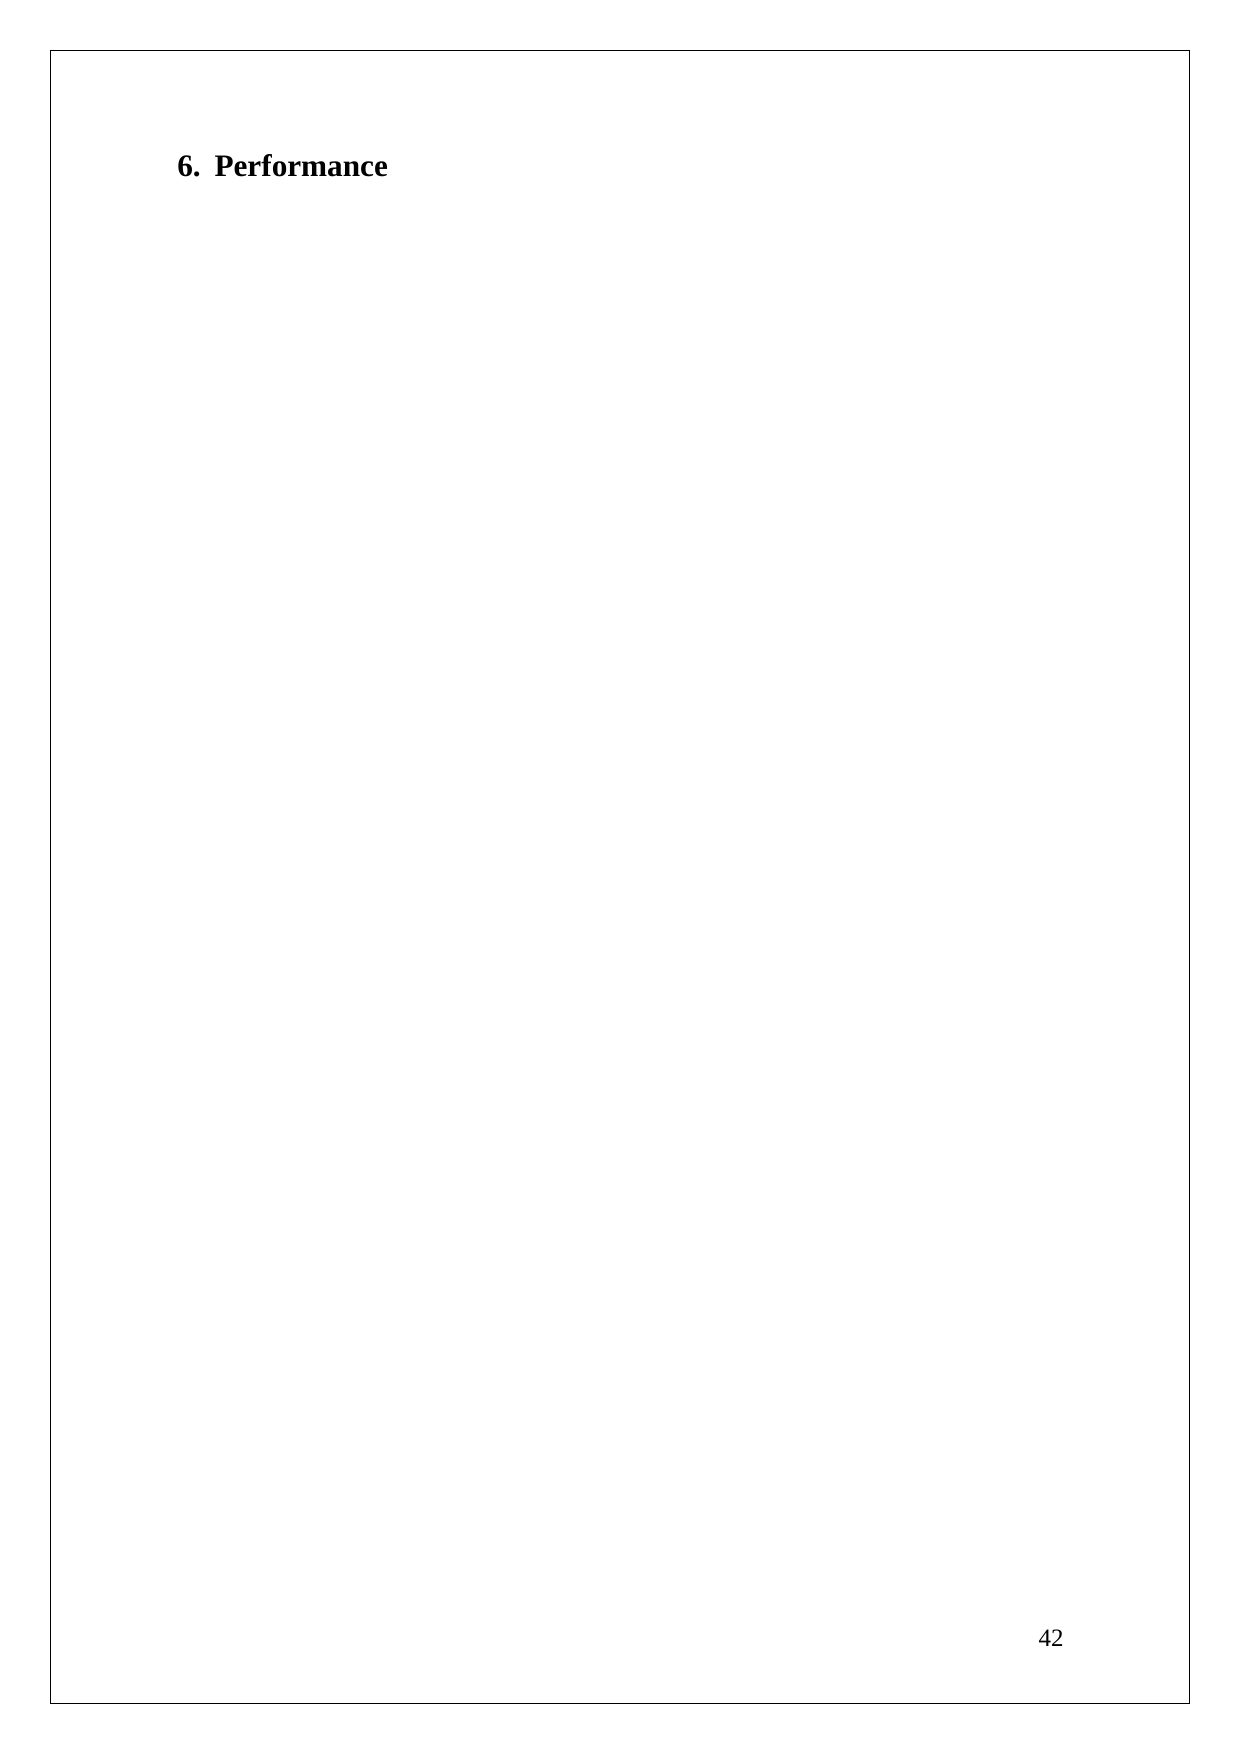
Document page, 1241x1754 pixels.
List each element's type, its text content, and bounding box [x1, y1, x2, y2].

subtitle Performance [177, 148, 1063, 183]
